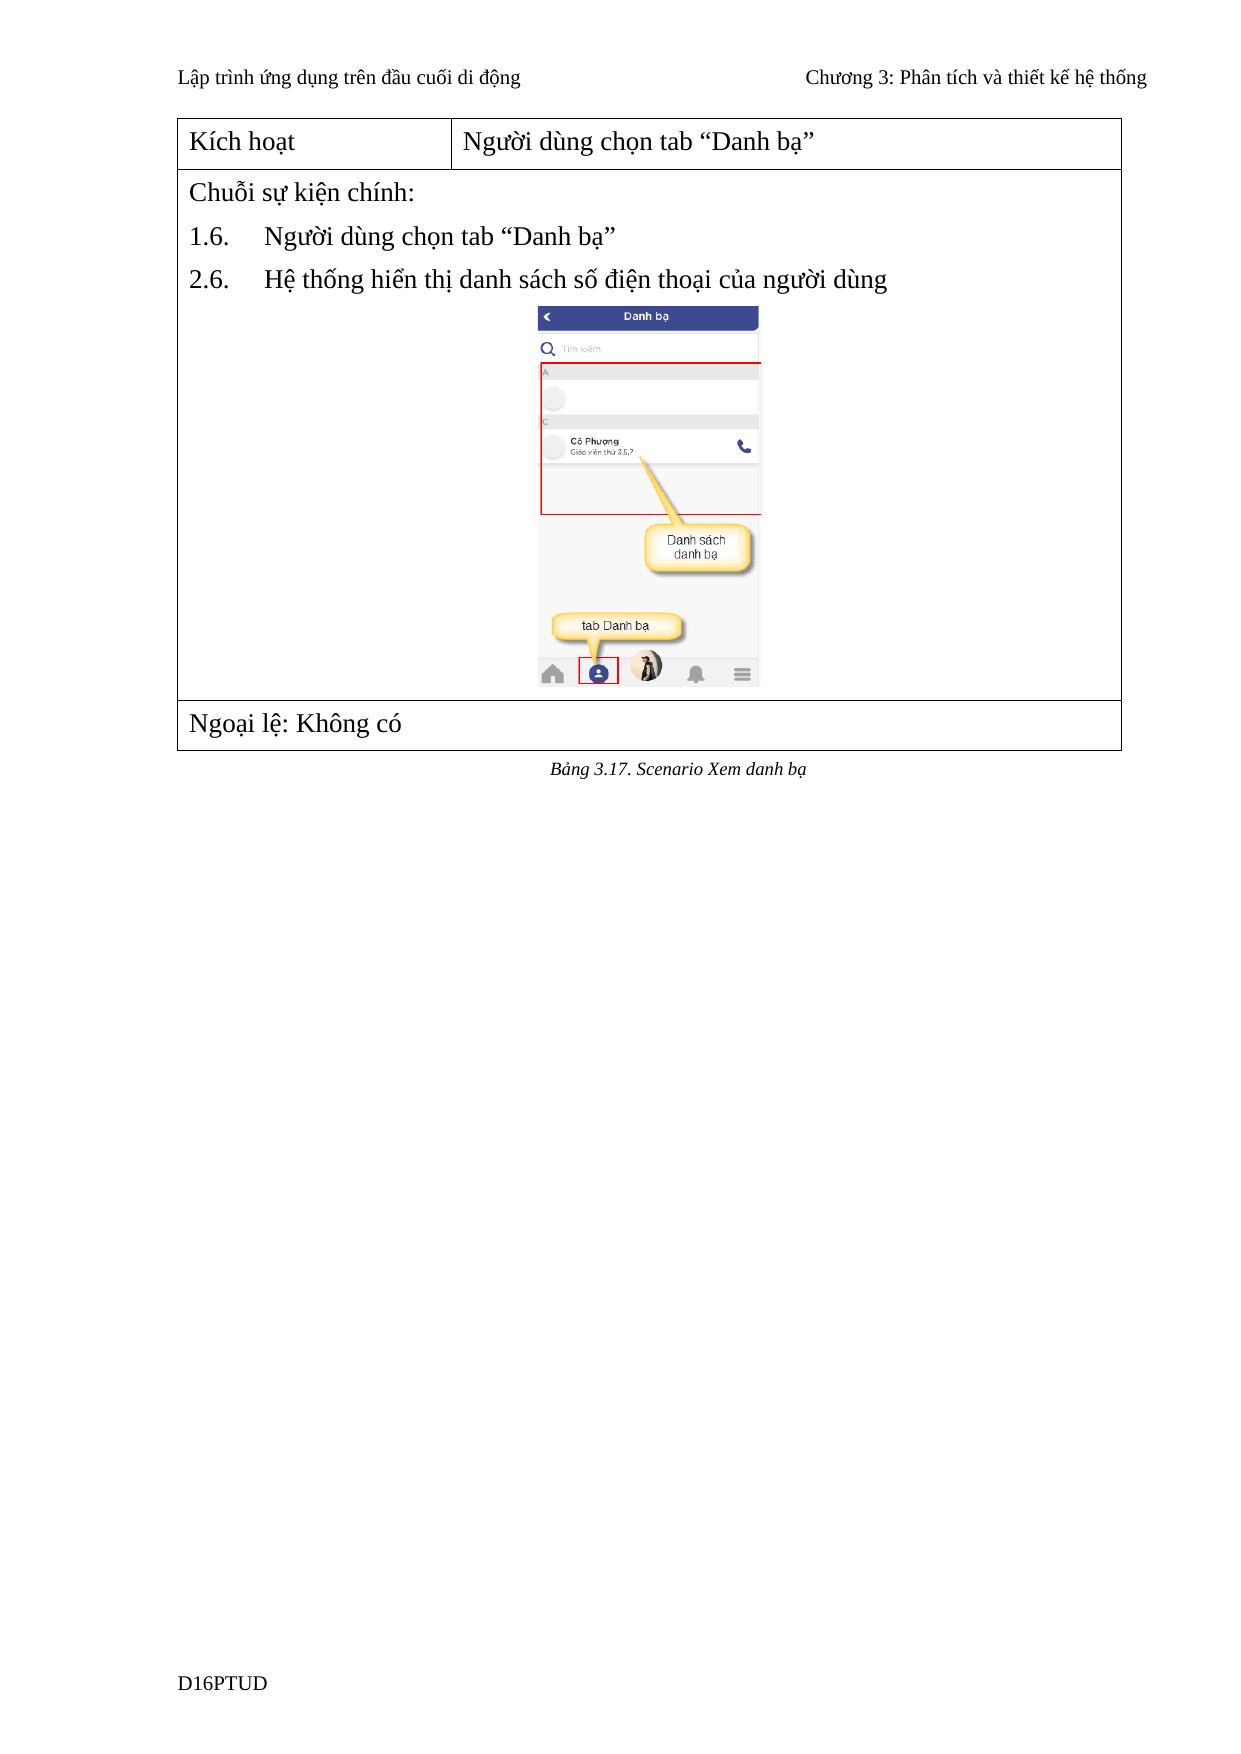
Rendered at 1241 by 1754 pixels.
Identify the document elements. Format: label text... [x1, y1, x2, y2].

table_cell Ngoại lệ: Không có [178, 701, 1121, 750]
table_cell Người dùng chọn tab “Danh bạ” [452, 119, 1121, 169]
table_cell Kích hoạt [178, 119, 451, 169]
table_cell Chuỗi sự kiện chính: Người dùng chọn tab “Danh bạ” Hệ thống hiển thị danh sách số điện thoại của người dùng [178, 170, 1121, 699]
picture [537, 306, 762, 687]
